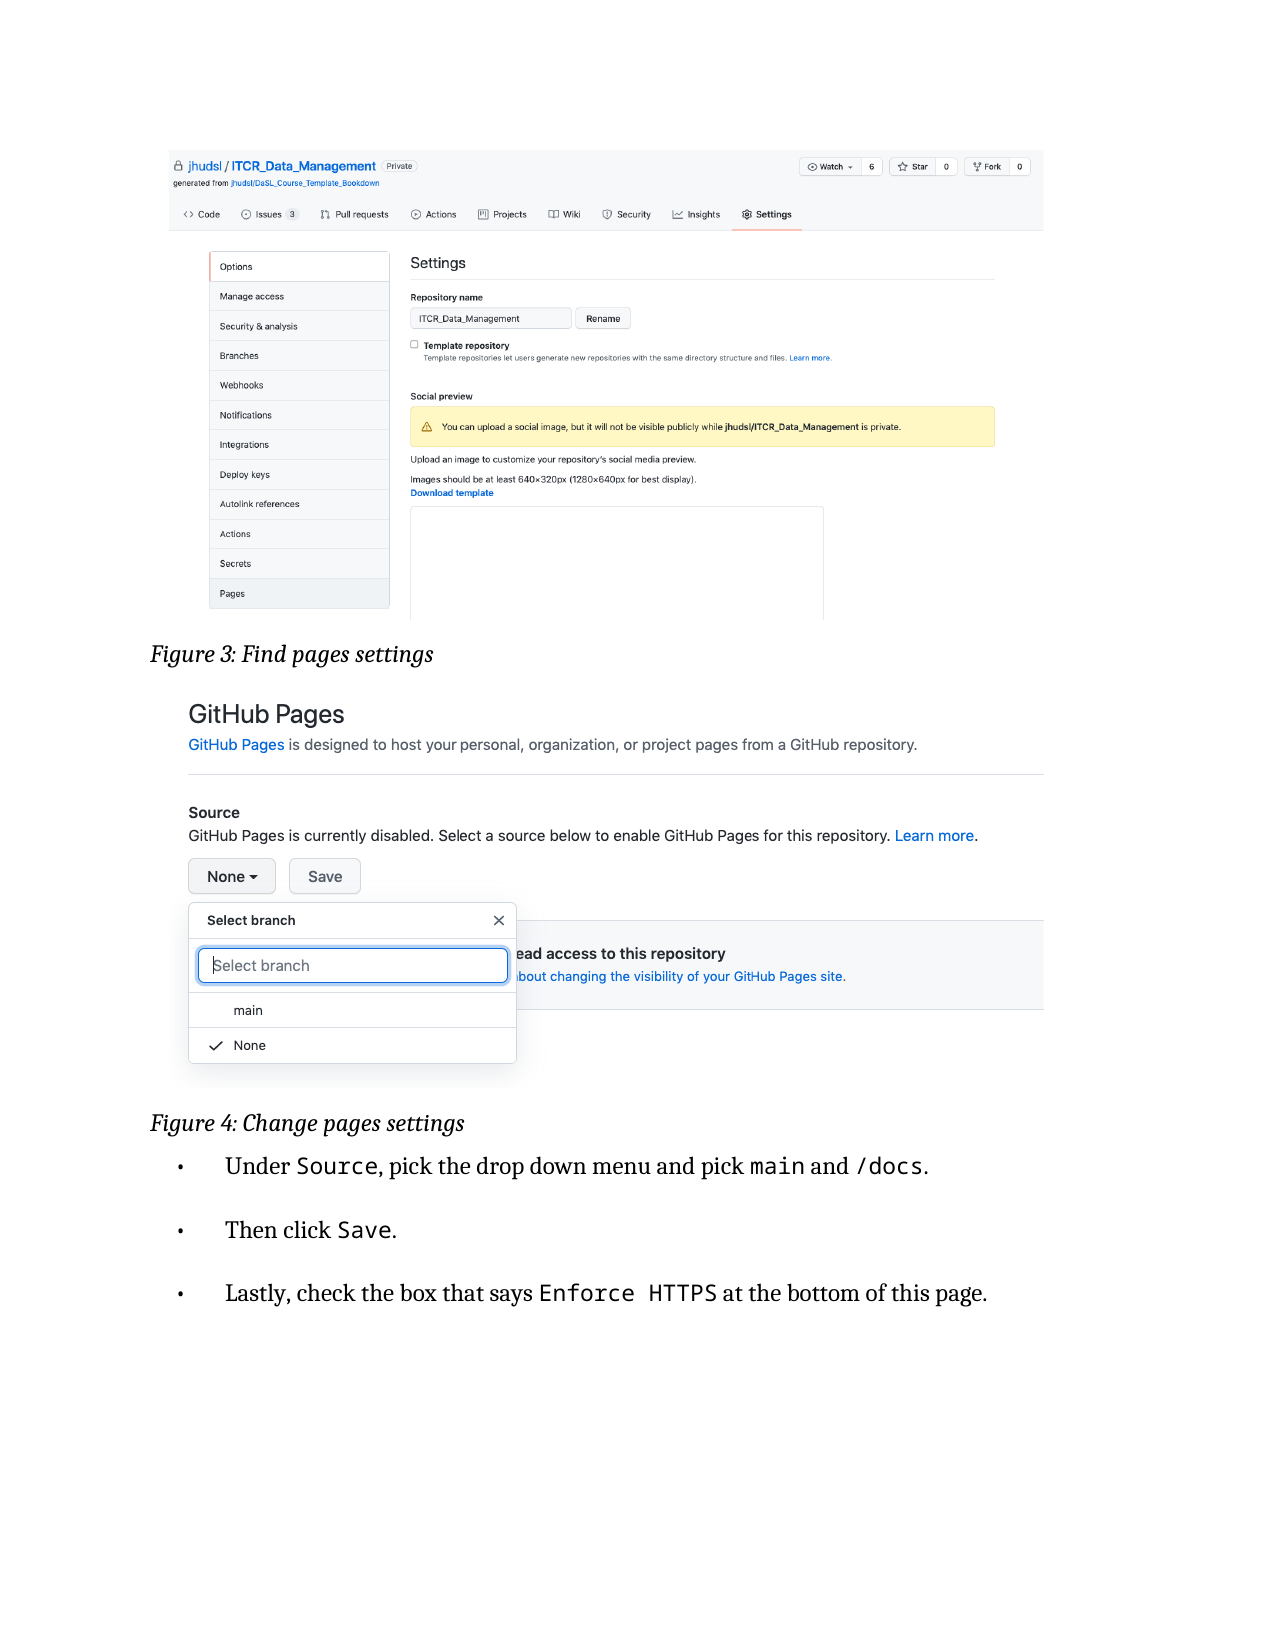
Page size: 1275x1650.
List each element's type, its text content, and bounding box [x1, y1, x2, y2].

list Then click Save. [175, 1213, 1125, 1273]
picture [168, 150, 1044, 620]
picture [168, 681, 1044, 1088]
list Lastly, check the box that says Enforce HTTPS at the bottom of this page. [175, 1277, 1125, 1308]
list Under Source, pick the drop down menu and pick main and /docs. [175, 1150, 1125, 1210]
